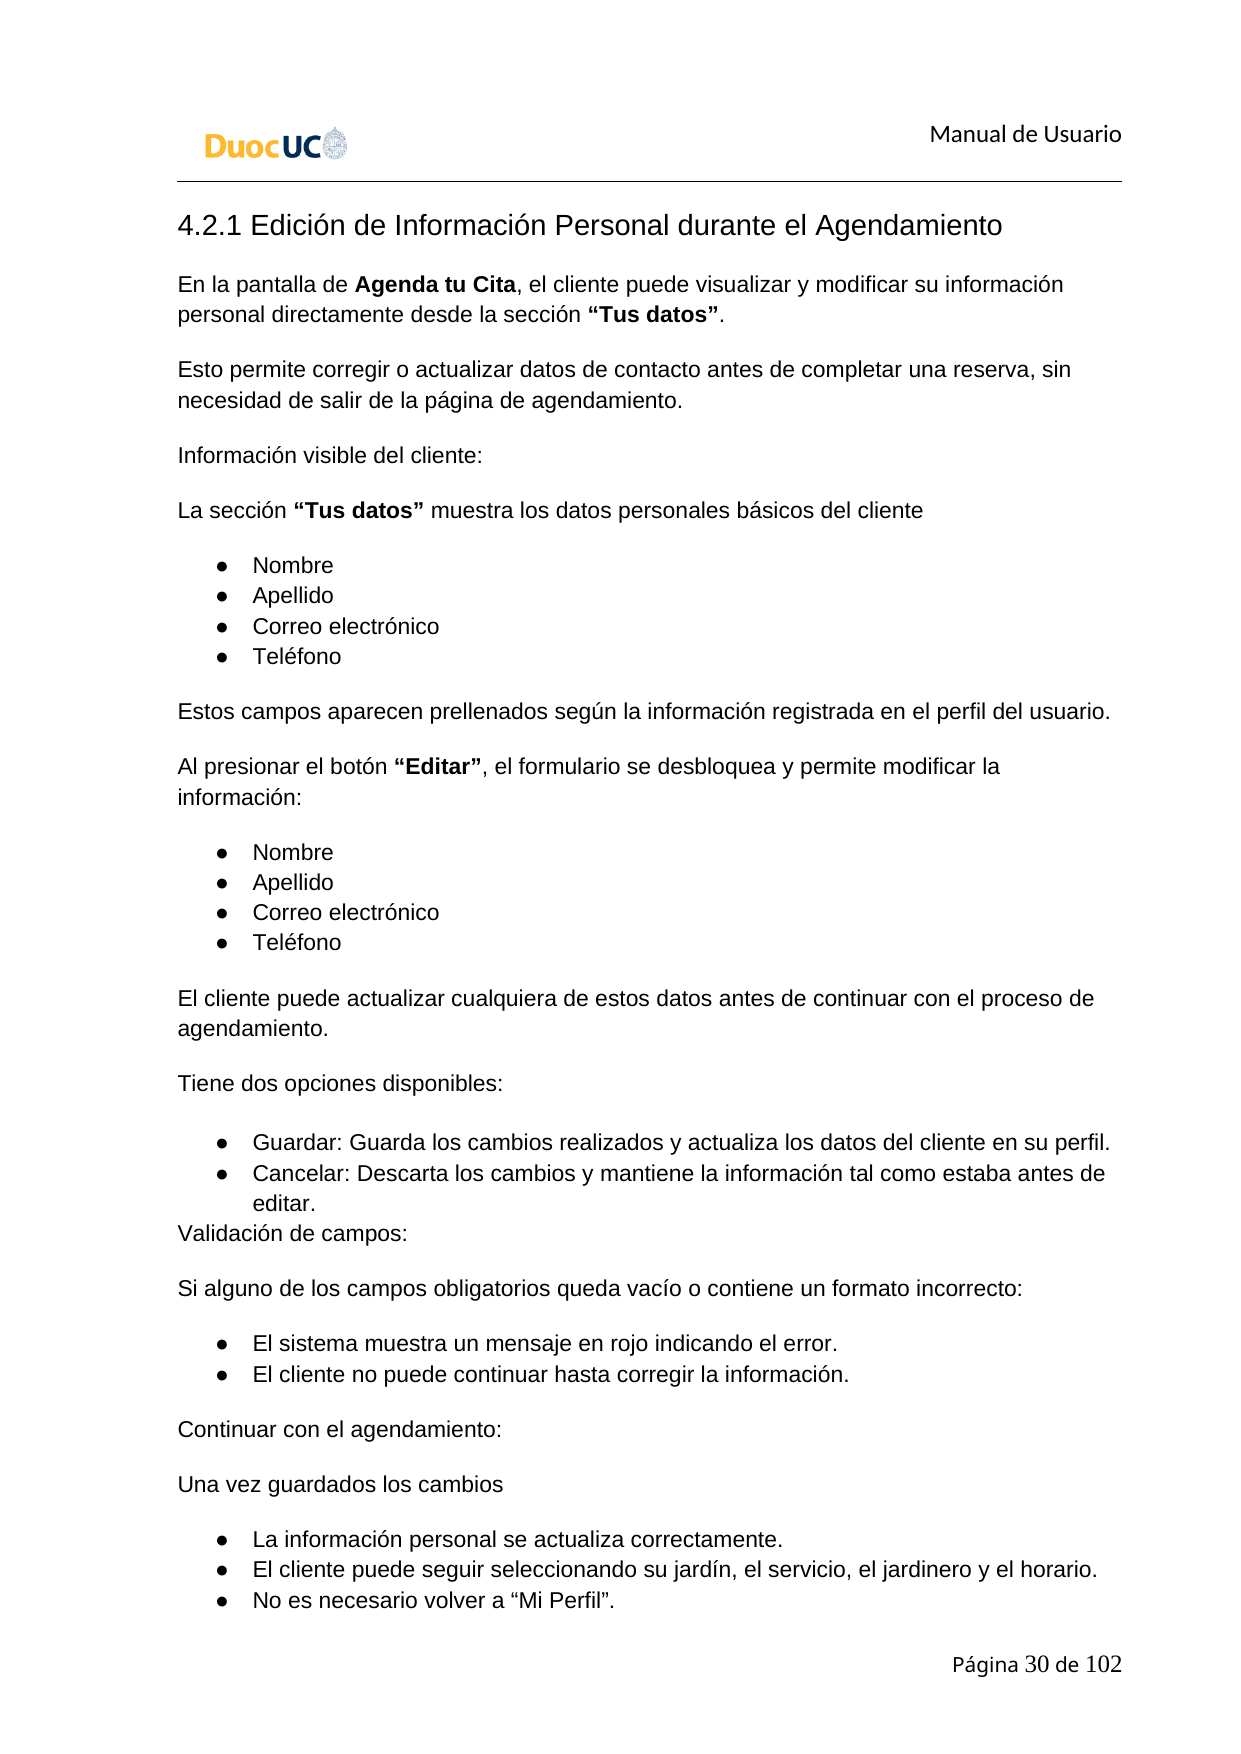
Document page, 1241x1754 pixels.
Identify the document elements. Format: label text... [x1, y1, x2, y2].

list No es necesario volver a “Mi Perfil”. [215, 1587, 1122, 1613]
list El cliente puede seguir seleccionando su jardín, el servicio, el jardinero y el horario. [215, 1556, 1122, 1583]
text Al presionar el botón “Editar”, el formulario se desbloquea y permite modificar la información: [177, 753, 1122, 810]
text Validación de campos: [177, 1220, 1122, 1246]
list El sistema muestra un mensaje en rojo indicando el error. [215, 1330, 1122, 1357]
text Si alguno de los campos obligatorios queda vacío o contiene un formato incorrecto: [177, 1275, 1122, 1302]
list Cancelar: Descarta los cambios y mantiene la información tal como estaba antes de editar. [215, 1159, 1122, 1216]
list El cliente no puede continuar hasta corregir la información. [215, 1361, 1122, 1387]
text Información visible del cliente: [177, 442, 1122, 468]
list La información personal se actualiza correctamente. [215, 1526, 1122, 1553]
text Tiene dos opciones disponibles: [177, 1070, 1122, 1096]
picture [198, 123, 352, 162]
text Continuar con el agendamiento: [177, 1416, 1122, 1442]
list Correo electrónico [215, 613, 1122, 639]
list Guardar: Guarda los cambios realizados y actualiza los datos del cliente en su perfil. [215, 1129, 1122, 1156]
list Correo electrónico [215, 899, 1122, 926]
list Apellido [215, 582, 1122, 609]
list Teléfono [215, 643, 1122, 669]
text En la pantalla de Agenda tu Cita, el cliente puede visualizar y modificar su información personal directamente desde la sección “Tus datos”. [177, 271, 1122, 328]
text La sección “Tus datos” muestra los datos personales básicos del cliente [177, 497, 1122, 523]
text Esto permite corregir o actualizar datos de contacto antes de completar una reserva, sin necesidad de salir de la página de agendamiento. [177, 356, 1122, 413]
list Apellido [215, 869, 1122, 895]
subtitle 4.2.1 Edición de Información Personal durante el Agendamiento [177, 207, 1122, 241]
list Teléfono [215, 929, 1122, 956]
text El cliente puede actualizar cualquiera de estos datos antes de continuar con el proceso de agendamiento. [177, 984, 1122, 1041]
list Nombre [215, 552, 1122, 579]
text Una vez guardados los cambios [177, 1471, 1122, 1497]
list Nombre [215, 839, 1122, 865]
text Estos campos aparecen prellenados según la información registrada en el perfil del usuario. [177, 698, 1122, 724]
